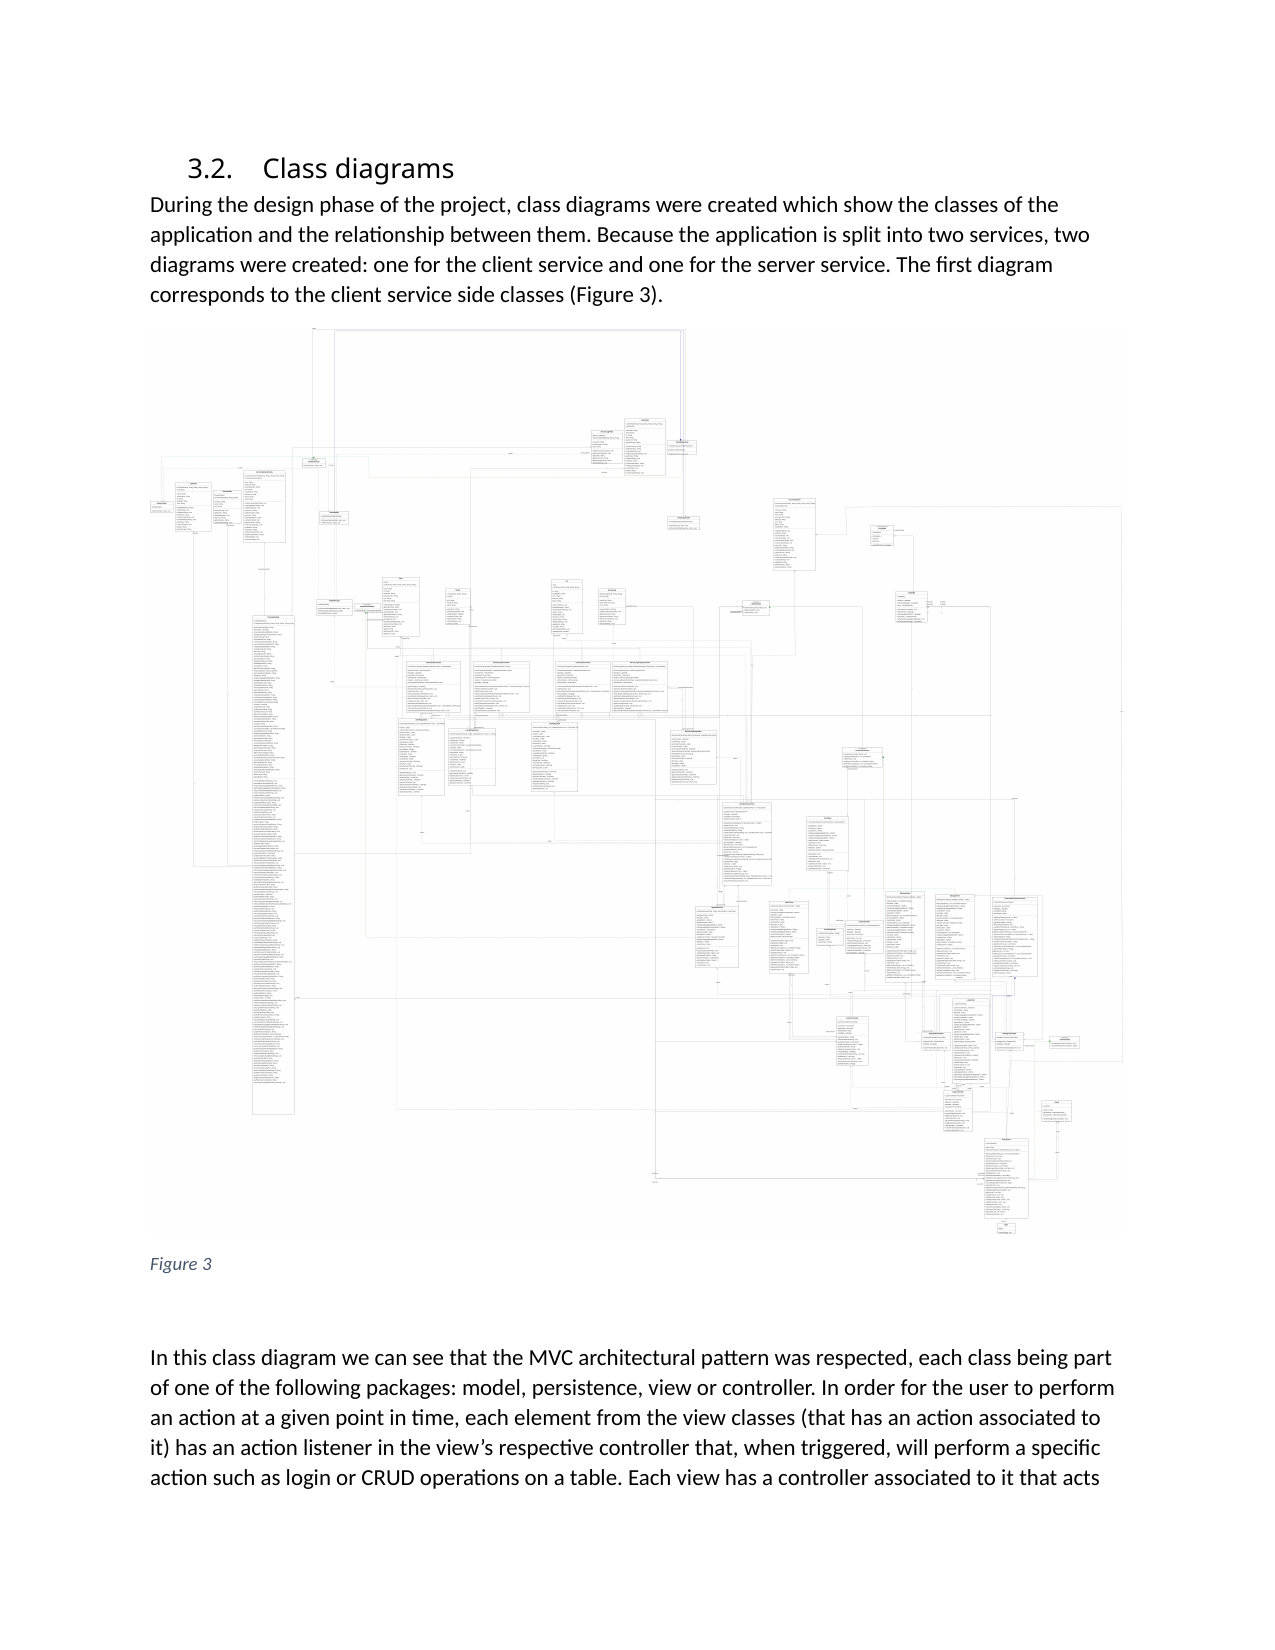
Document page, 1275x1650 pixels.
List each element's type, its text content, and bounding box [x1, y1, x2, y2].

subtitle Class diagrams [187, 150, 1125, 187]
text During the design phase of the project, class diagrams were created which show the classes of the application and the relationship between them. Because the application is split into two services, two diagrams were created: one for the client service and one for the server service. The first diagram corresponds to the client service side classes (Figure 3). [150, 190, 1125, 308]
text Figure 3 [150, 1252, 1125, 1275]
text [150, 1343, 1125, 1492]
